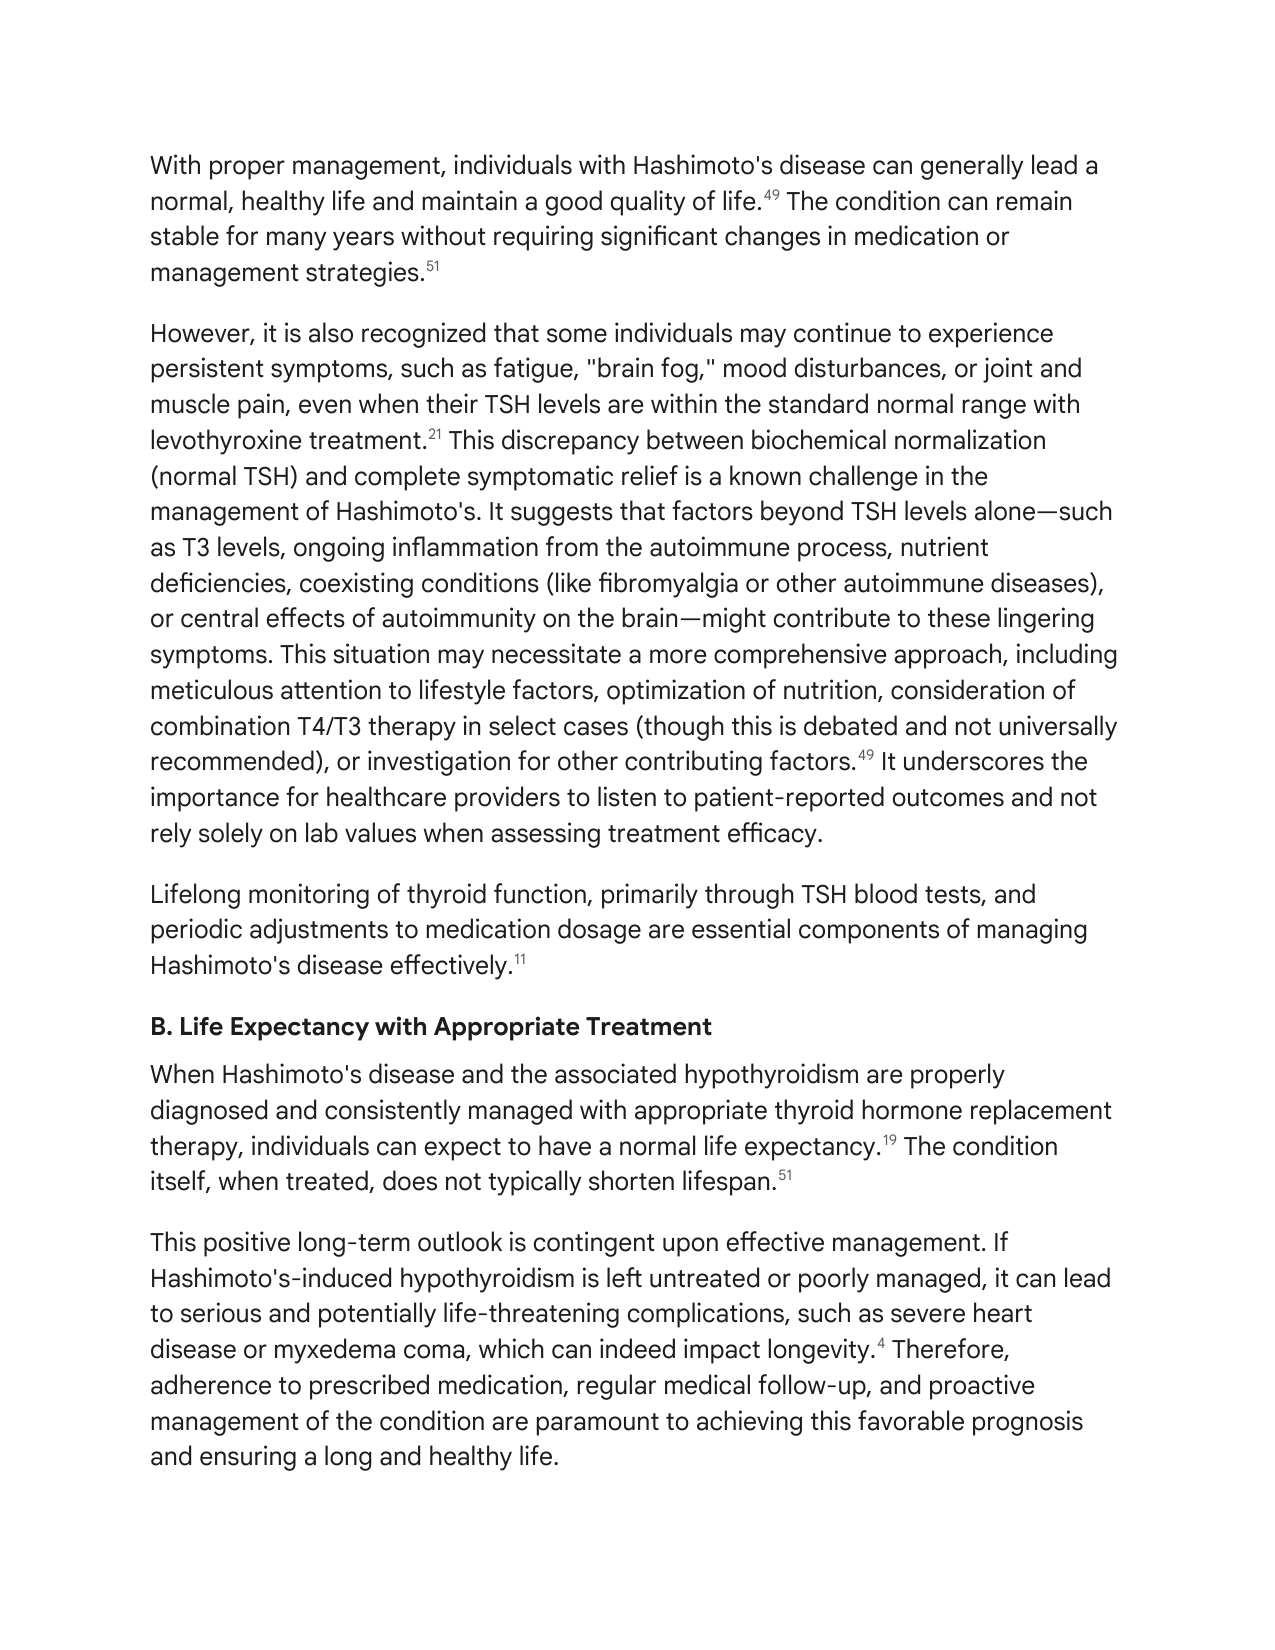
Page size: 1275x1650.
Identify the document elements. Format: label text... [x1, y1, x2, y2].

text Lifelong monitoring of thyroid function, primarily through TSH blood tests, and periodic adjustments to medication dosage are essential components of managing Hashimoto's disease effectively.11 [150, 879, 1125, 982]
text This positive long-term outlook is contingent upon effective management. If Hashimoto's-induced hypothyroidism is left untreated or poorly managed, it can lead to serious and potentially life-threatening complications, such as severe heart disease or myxedema coma, which can indeed impact longevity.4 Therefore, adherence to prescribed medication, regular medical follow-up, and proactive management of the condition are paramount to achieving this favorable prognosis and ensuring a long and healthy life. [150, 1227, 1125, 1473]
subtitle B. Life Expectancy with Appropriate Treatment [150, 1011, 1125, 1042]
text With proper management, individuals with Hashimoto's disease can generally lead a normal, healthy life and maintain a good quality of life.49 The condition can remain stable for many years without requiring significant changes in medication or management strategies.51 [150, 150, 1125, 288]
text When Hashimoto's disease and the associated hypothyroidism are properly diagnosed and consistently managed with appropriate thyroid hormone replacement therapy, individuals can expect to have a normal life expectancy.19 The condition itself, when treated, does not typically shorten lifespan.51 [150, 1059, 1125, 1198]
text However, it is also recognized that some individuals may continue to experience persistent symptoms, such as fatigue, "brain fog," mood disturbances, or joint and muscle pain, even when their TSH levels are within the standard normal range with levothyroxine treatment.21 This discrepancy between biochemical normalization (normal TSH) and complete symptomatic relief is a known challenge in the management of Hashimoto's. It suggests that factors beyond TSH levels alone—such as T3​ levels, ongoing inflammation from the autoimmune process, nutrient deficiencies, coexisting conditions (like fibromyalgia or other autoimmune diseases), or central effects of autoimmunity on the brain—might contribute to these lingering symptoms. This situation may necessitate a more comprehensive approach, including meticulous attention to lifestyle factors, optimization of nutrition, consideration of combination T4​/T3​ therapy in select cases (though this is debated and not universally recommended), or investigation for other contributing factors.49 It underscores the importance for healthcare providers to listen to patient-reported outcomes and not rely solely on lab values when assessing treatment efficacy. [150, 318, 1125, 849]
